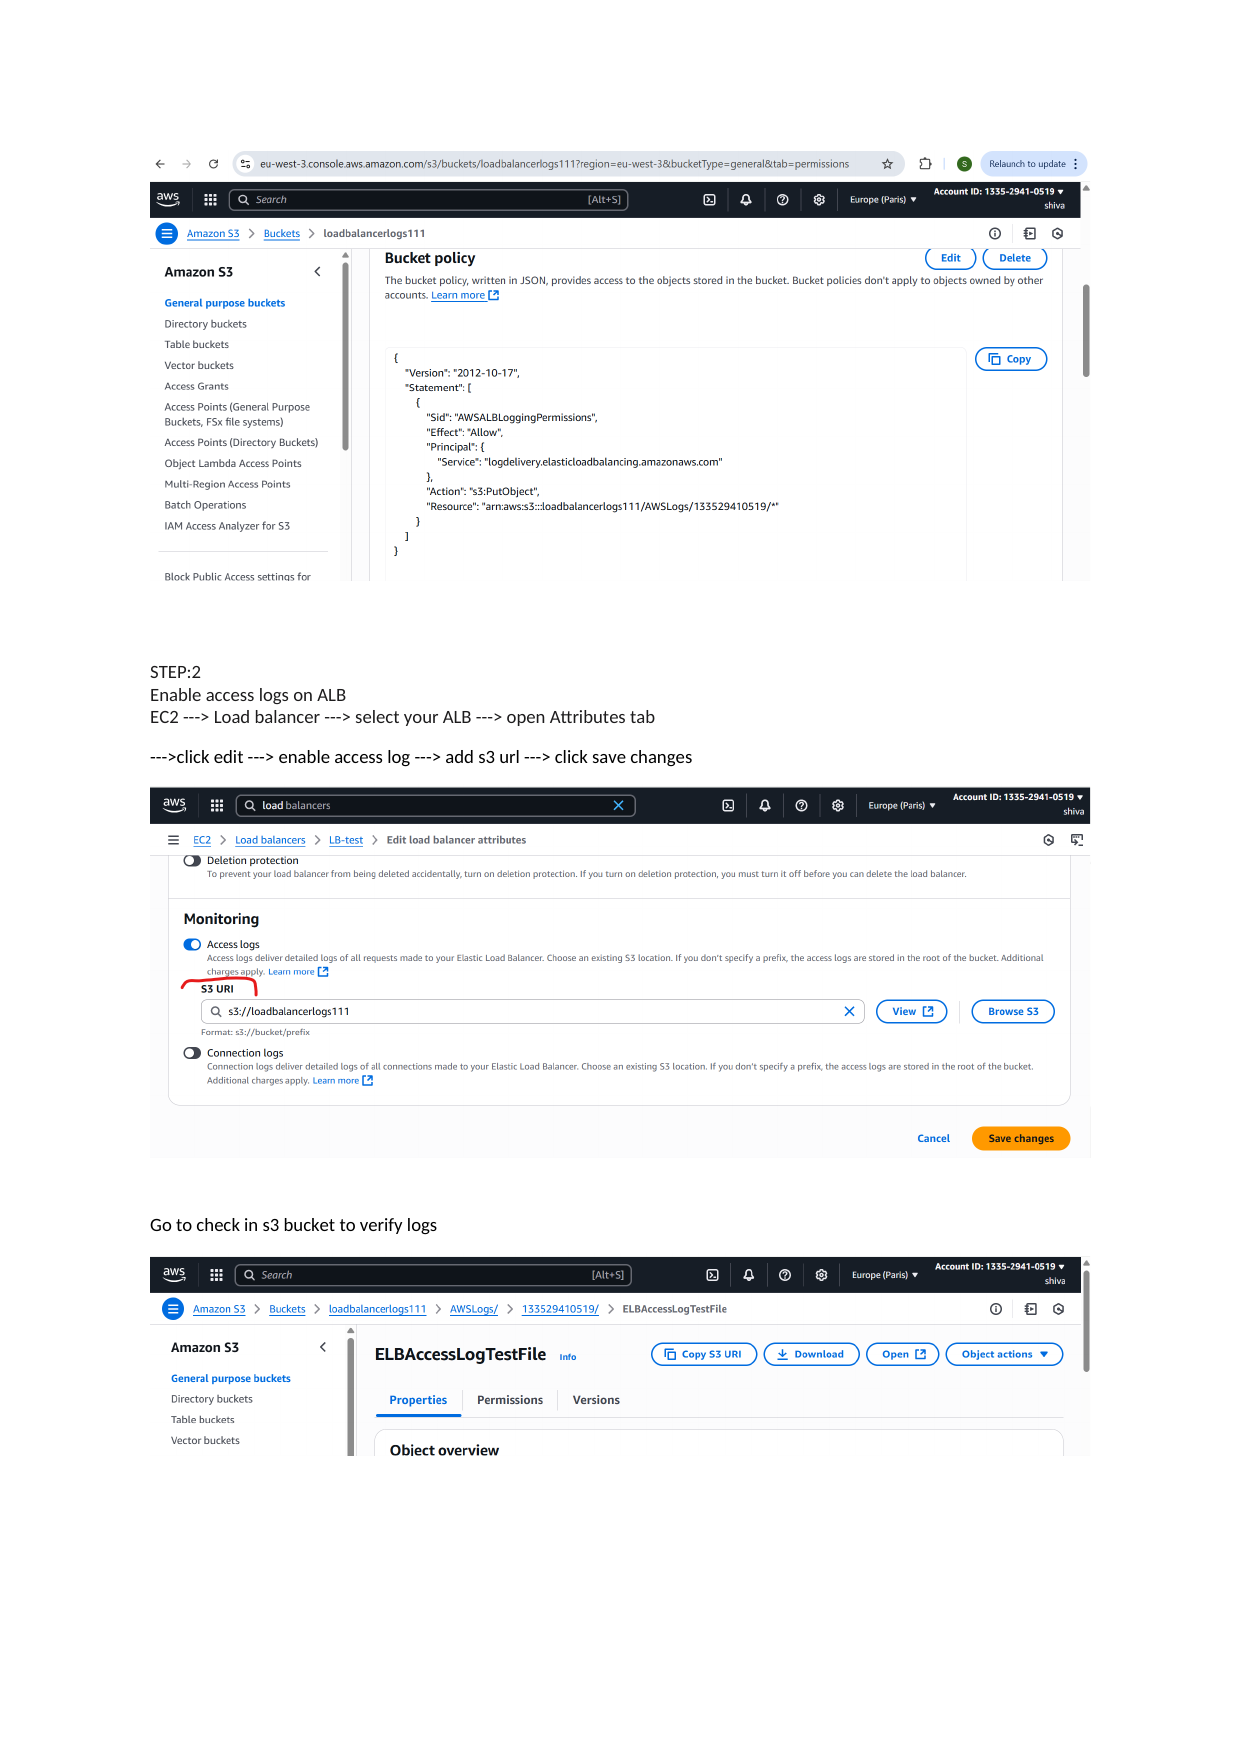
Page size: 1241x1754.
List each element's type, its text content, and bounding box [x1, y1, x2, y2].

picture [150, 784, 1091, 1158]
text Go to check in s3 bucket to verify logs [150, 1213, 1090, 1236]
text --->click edit ---> enable access log ---> add s3 url ---> click save changes [150, 745, 1090, 768]
picture [150, 1253, 1091, 1456]
text STEP:2 Enable access logs on ALB EC2 ---> Load balancer ---> select your ALB ---> open Attributes tab [150, 637, 1090, 728]
picture [150, 150, 1091, 581]
